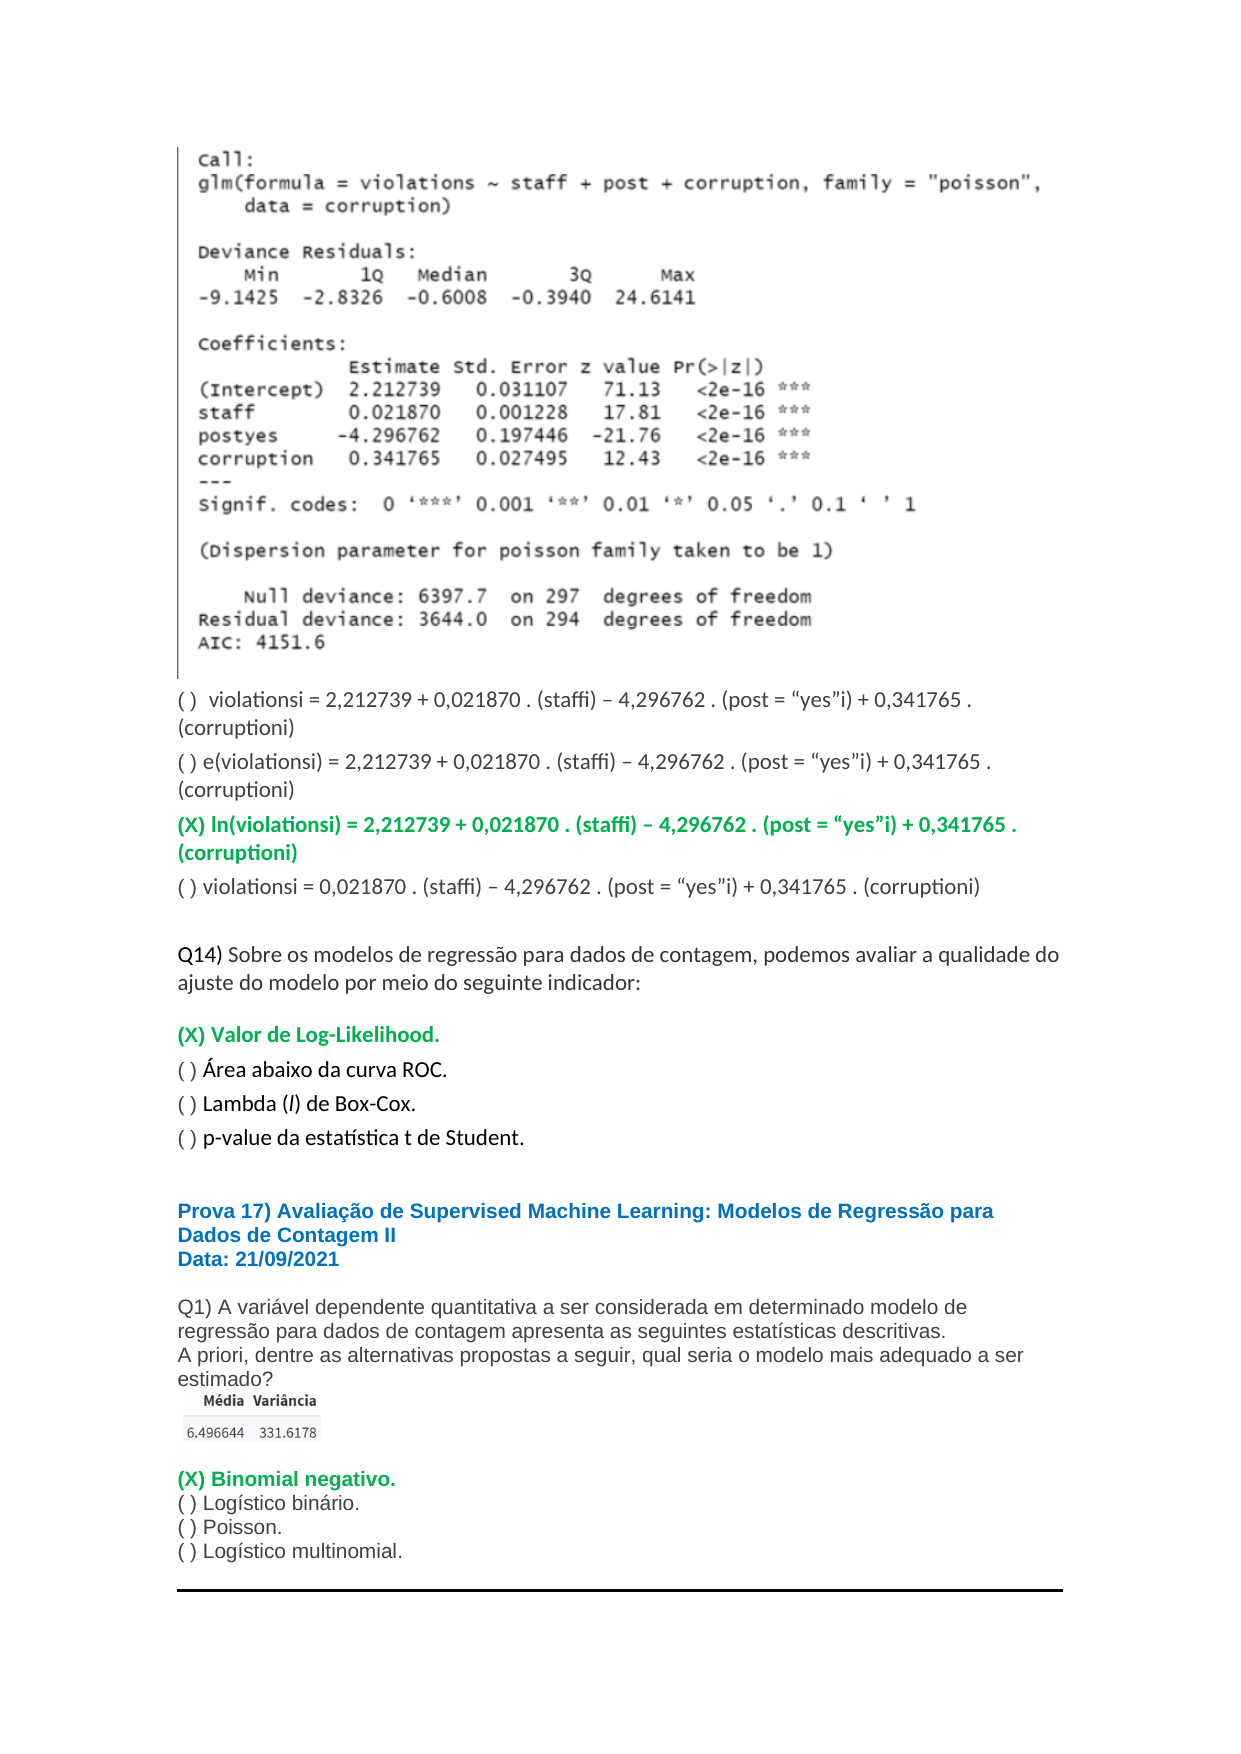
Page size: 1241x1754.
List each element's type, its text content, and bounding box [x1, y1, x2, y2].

text ( ) Poisson. [177, 1515, 1063, 1539]
text (X) Binomial negativo. [177, 1467, 1063, 1491]
text ( ) Lambda (l) de Box-Cox. [177, 1089, 1063, 1117]
picture [177, 1391, 321, 1443]
text ( ) Logístico multinomial. [177, 1539, 1063, 1563]
text ( ) e(violationsi) = 2,212739 + 0,021870 . (staffi) – 4,296762 . (post = “yes”i) + 0,341765 . (corruptioni) [177, 747, 1063, 803]
text ( ) Logístico binário. [177, 1491, 1063, 1515]
text A priori, dentre as alternativas propostas a seguir, qual seria o modelo mais adequado a ser estimado? [177, 1343, 1063, 1391]
text Q1) A variável dependente quantitativa a ser considerada em determinado modelo de regressão para dados de contagem apresenta as seguintes estatísticas descritivas. [177, 1295, 1063, 1343]
text (X) Valor de Log-Likelihood. [177, 1021, 1063, 1048]
text Q14) Sobre os modelos de regressão para dados de contagem, podemos avaliar a qualidade do ajuste do modelo por meio do seguinte indicador: [177, 941, 1063, 997]
text ( ) violationsi = 0,021870 . (staffi) – 4,296762 . (post = “yes”i) + 0,341765 . (corruptioni) [177, 872, 1063, 900]
text (X) ln(violationsi) = 2,212739 + 0,021870 . (staffi) – 4,296762 . (post = “yes”i) + 0,341765 . (corruptioni) [177, 810, 1063, 866]
text ( ) violationsi = 2,212739 + 0,021870 . (staffi) – 4,296762 . (post = “yes”i) + 0,341765 . (corruptioni) [177, 685, 1063, 741]
text ( ) p-value da estatística t de Student. [177, 1123, 1063, 1151]
picture [177, 147, 1063, 679]
text ( ) Área abaixo da curva ROC. [177, 1055, 1063, 1083]
text Prova 17) Avaliação de Supervised Machine Learning: Modelos de Regressão para Dados de Contagem II Data: 21/09/2021 [177, 1199, 1063, 1271]
